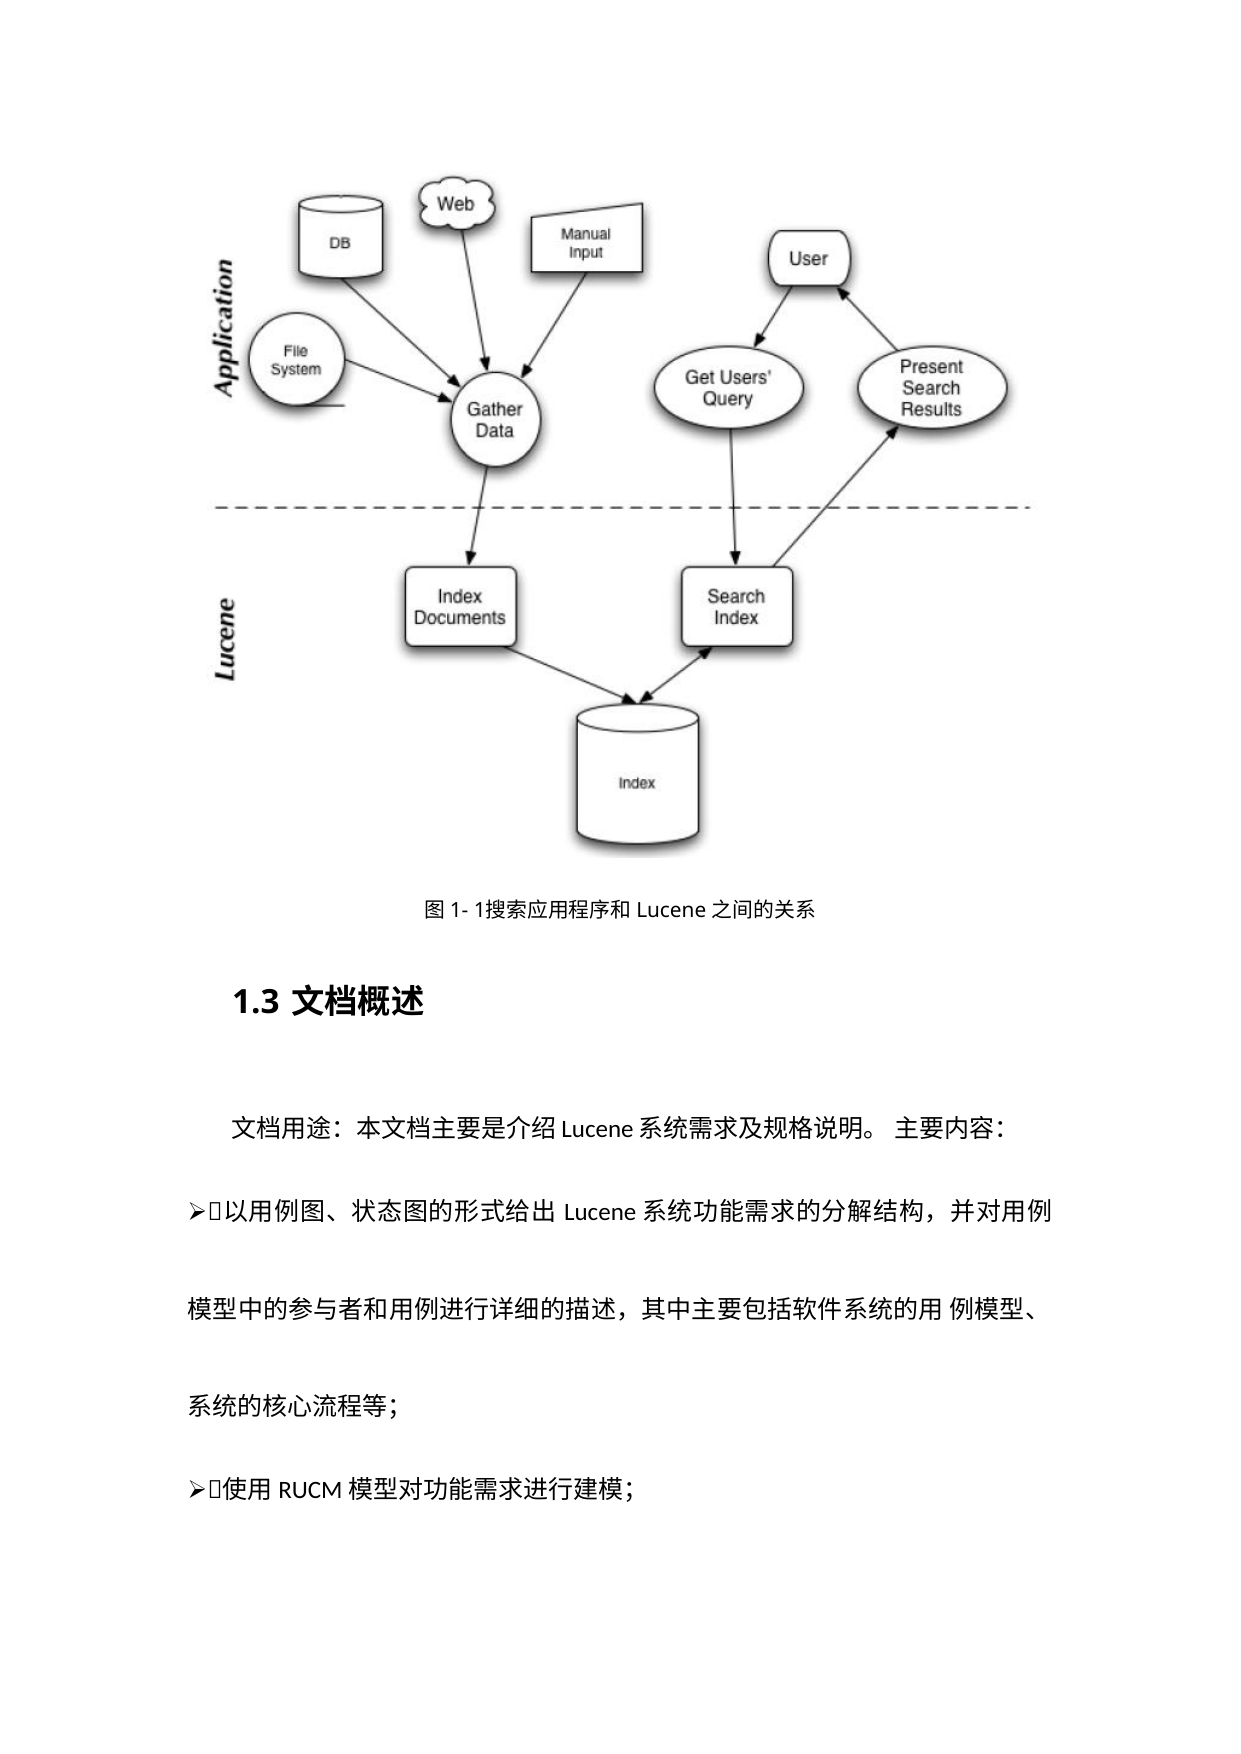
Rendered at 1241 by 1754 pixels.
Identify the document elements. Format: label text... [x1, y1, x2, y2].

picture [187, 162, 1044, 858]
text 使用 RUCM 模型对功能需求进行建模； [187, 1456, 1053, 1521]
text 文档用途：本文档主要是介绍Lucene系统需求及规格说明。 主要内容： [187, 1094, 1053, 1159]
text 以用例图、状态图的形式给出 Lucene系统功能需求的分解结构，并对用例模型中的参与者和用例进行详细的描述，其中主要包括软件系统的用 例模型、系统的核心流程等； [187, 1177, 1053, 1437]
subtitle 文档概述 [232, 967, 1053, 1032]
text 图1- 1搜索应用程序和 Lucene 之间的关系 [187, 892, 1053, 925]
